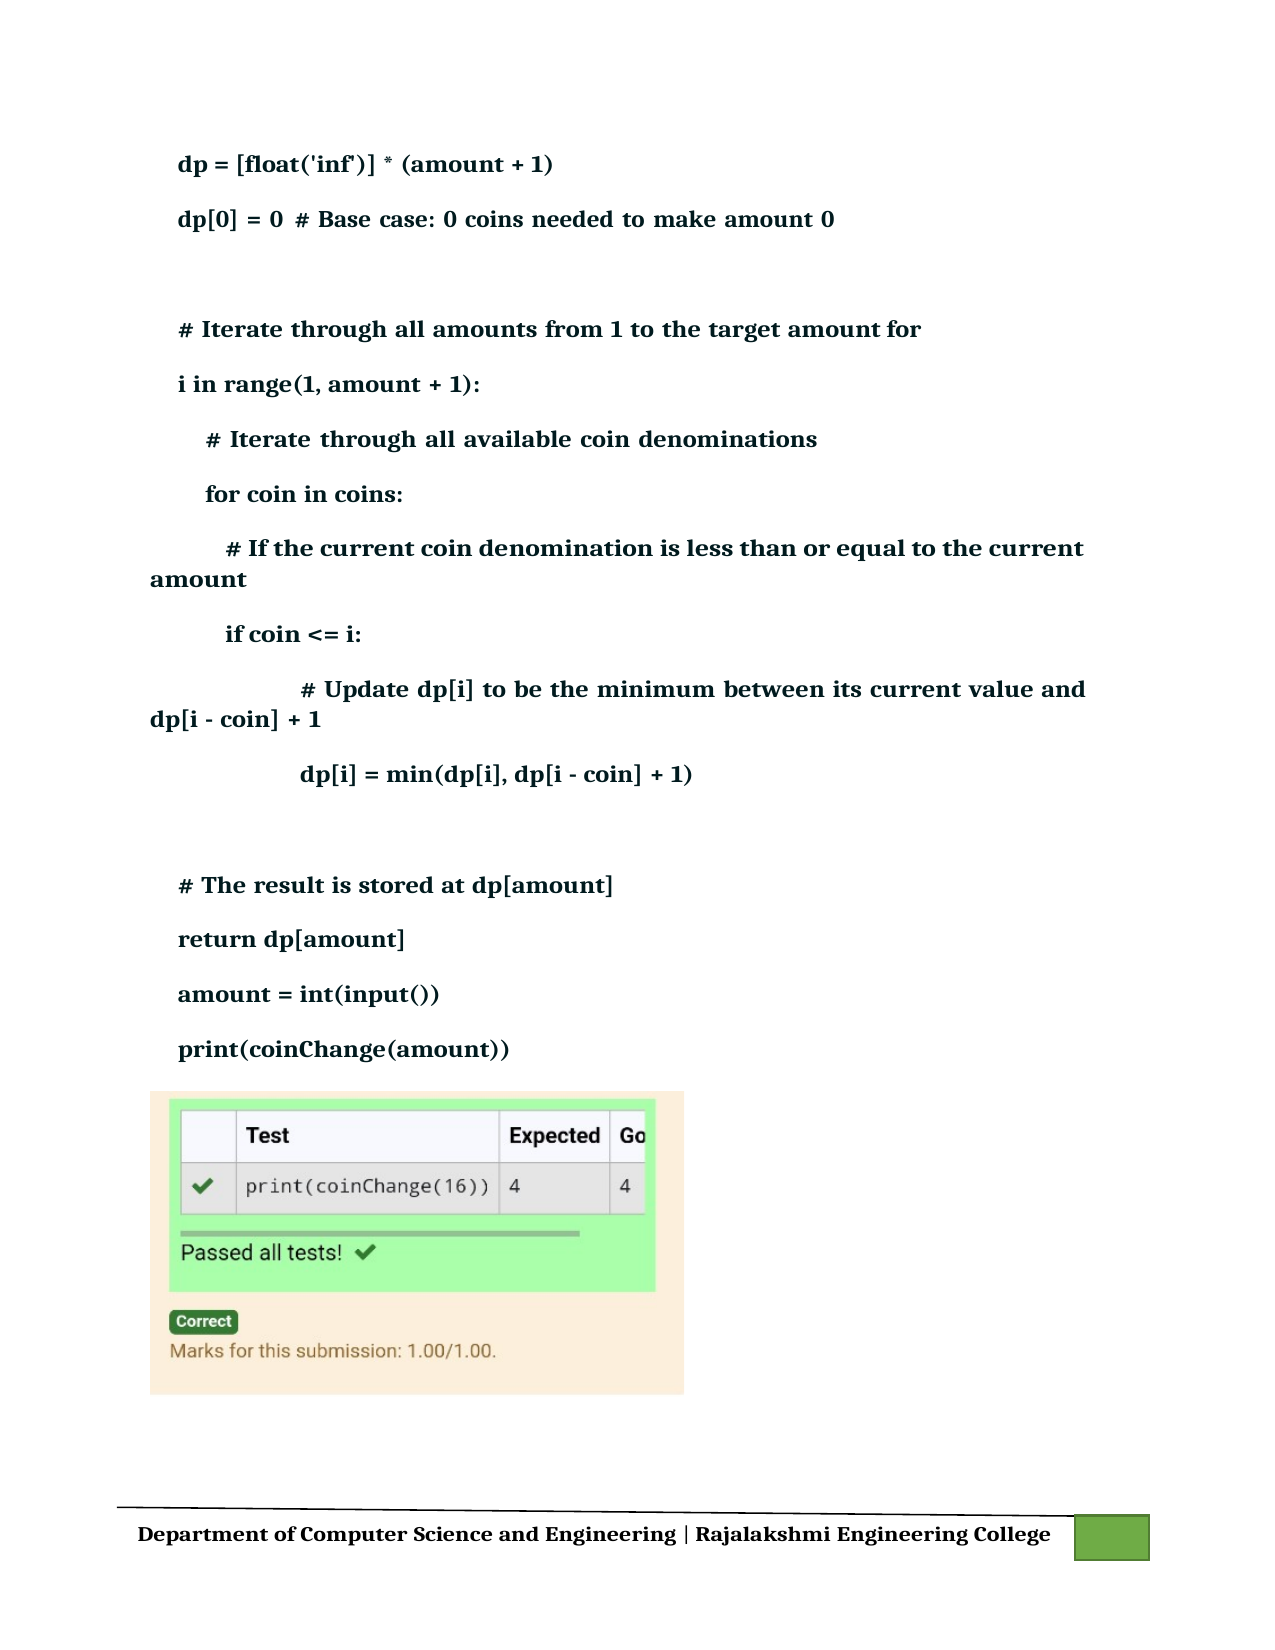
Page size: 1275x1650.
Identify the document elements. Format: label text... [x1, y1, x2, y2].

text # Iterate through all amounts from 1 to the target amount for i in range(1, amount + 1): [178, 316, 926, 398]
text # The result is stored at dp[amount] return dp[amount] [178, 872, 624, 954]
subtitle dp[i] = min(dp[i], dp[i - coin] + 1) [300, 761, 1219, 789]
subtitle # Iterate through all available coin denominations for coin in coins: [205, 426, 838, 508]
subtitle dp[0] = 0 # Base case: 0 coins needed to make amount 0 [178, 206, 1219, 234]
text dp = [float('inf')] * (amount + 1) [178, 151, 1219, 179]
subtitle amount = int(input()) print(coinChange(amount)) [178, 981, 772, 1064]
text # Update dp[i] to be the minimum between its current value and dp[i - coin] + 1 [150, 676, 1120, 734]
picture [150, 1091, 685, 1397]
subtitle if coin <= i: [225, 621, 1219, 648]
text # If the current coin denomination is less than or equal to the current amount [150, 535, 1120, 593]
